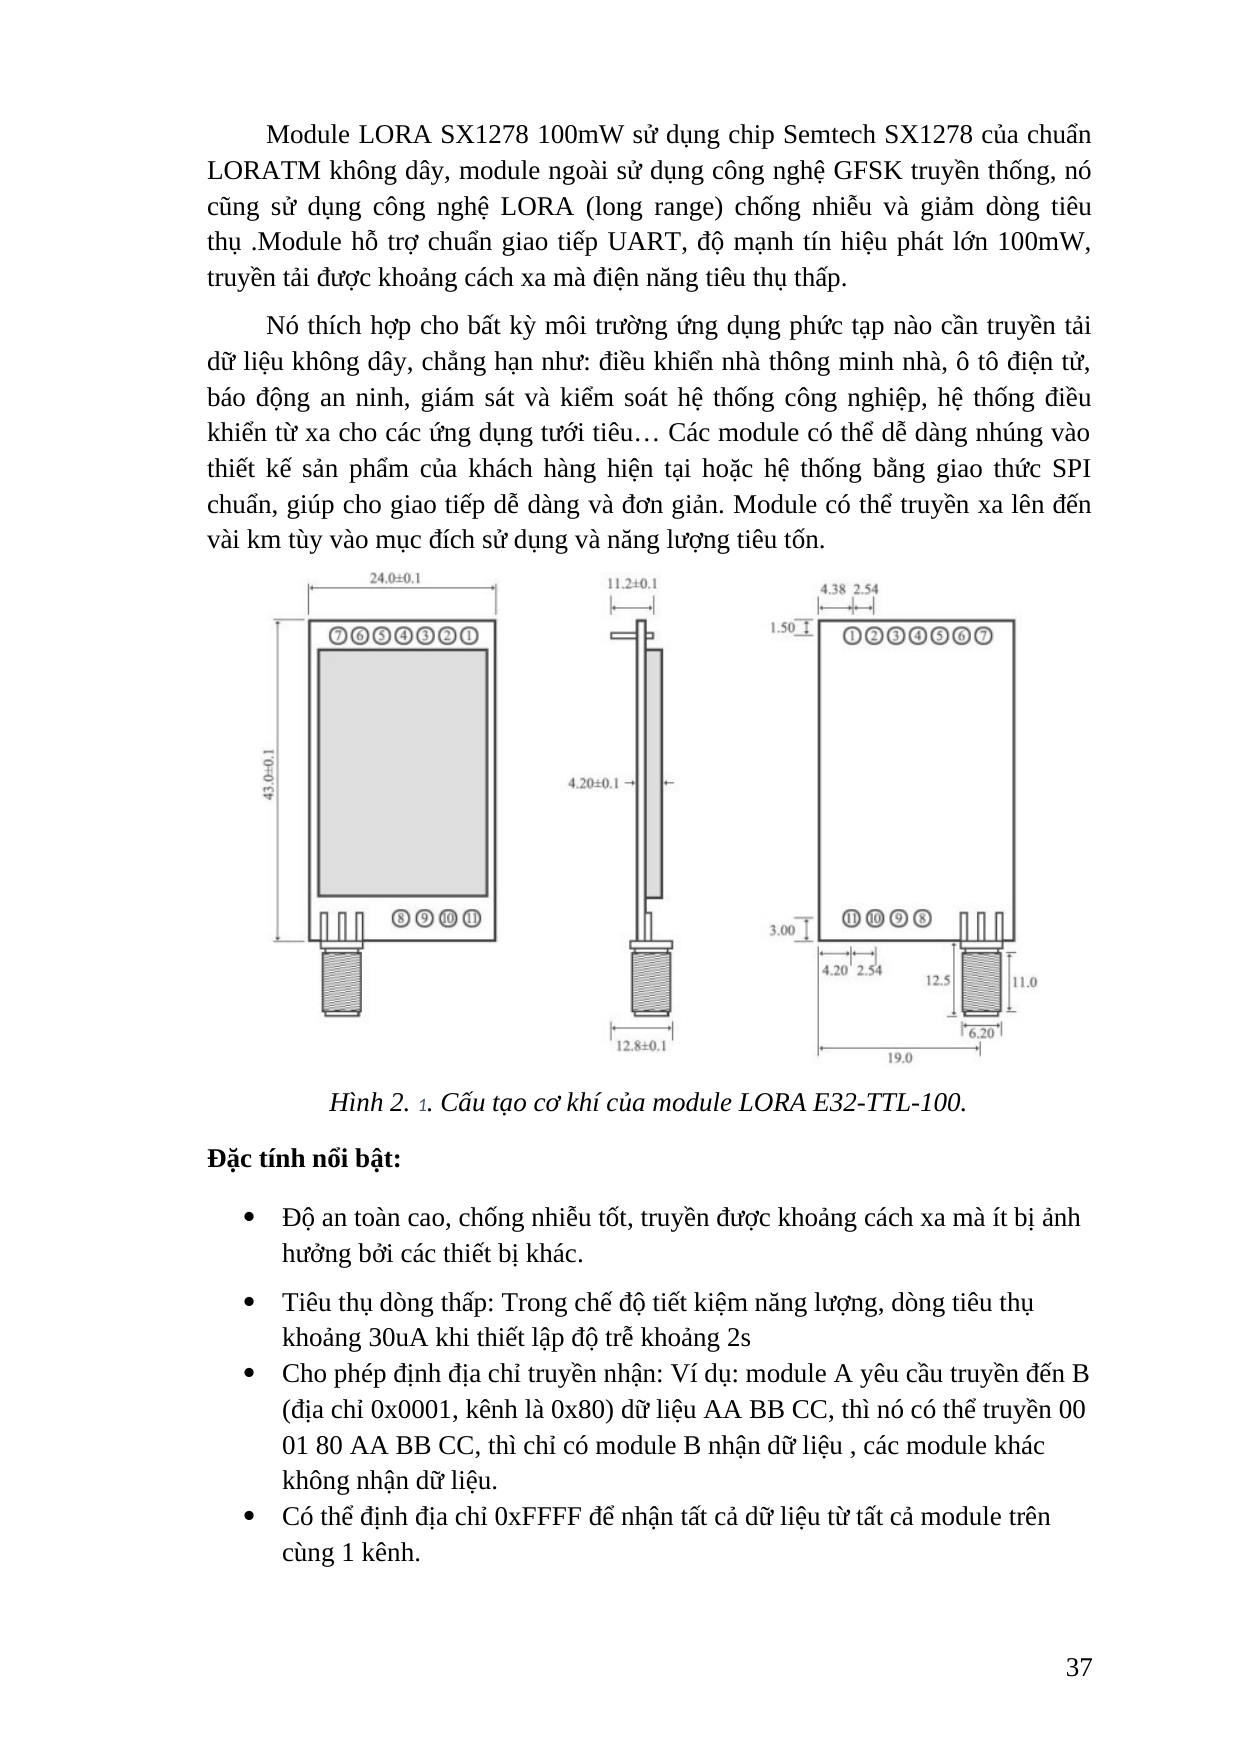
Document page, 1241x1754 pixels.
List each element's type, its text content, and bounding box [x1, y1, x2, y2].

text Đặc tính nổi bật: [207, 1142, 1092, 1173]
list Cho phép định địa chỉ truyền nhận: Ví dụ: module A yêu cầu truyền đến B (địa chỉ 0x0001, kênh là 0x80) dữ liệu AA BB CC, thì nó có thể truyền 00 01 80 AA BB CC, thì chỉ có module B nhận dữ liệu , các module khác không nhận dữ liệu. [244, 1357, 1092, 1496]
text Nó thích hợp cho bất kỳ môi trường ứng dụng phức tạp nào cần truyền tải dữ liệu không dây, chẳng hạn như: điều khiển nhà thông minh nhà, ô tô điện tử, báo động an ninh, giám sát và kiểm soát hệ thống công nghiệp, hệ thống điều khiển từ xa cho các ứng dụng tưới tiêu… Các module có thể dễ dàng nhúng vào thiết kế sản phẩm của khách hàng hiện tại hoặc hệ thống bằng giao thức SPI chuẩn, giúp cho giao tiếp dễ dàng và đơn giản. Module có thể truyền xa lên đến vài km tùy vào mục đích sử dụng và năng lượng tiêu tốn. [207, 309, 1092, 555]
list Độ an toàn cao, chống nhiễu tốt, truyền được khoảng cách xa mà ít bị ảnh hưởng bởi các thiết bị khác. [244, 1202, 1092, 1268]
text Module LORA SX1278 100mW sử dụng chip Semtech SX1278 của chuẩn LORATM không dây, module ngoài sử dụng công nghệ GFSK truyền thống, nó cũng sử dụng công nghệ LORA (long range) chống nhiễu và giảm dòng tiêu thụ .Module hỗ trợ chuẩn giao tiếp UART, độ mạnh tín hiệu phát lớn 100mW, truyền tải được khoảng cách xa mà điện năng tiêu thụ thấp. [207, 118, 1092, 292]
list Tiêu thụ dòng thấp: Trong chế độ tiết kiệm năng lượng, dòng tiêu thụ khoảng 30uA khi thiết lập độ trễ khoảng 2s [244, 1286, 1092, 1353]
list Có thể định địa chỉ 0xFFFF để nhận tất cả dữ liệu từ tất cả module trên cùng 1 kênh. [244, 1500, 1092, 1567]
picture [259, 571, 1040, 1069]
